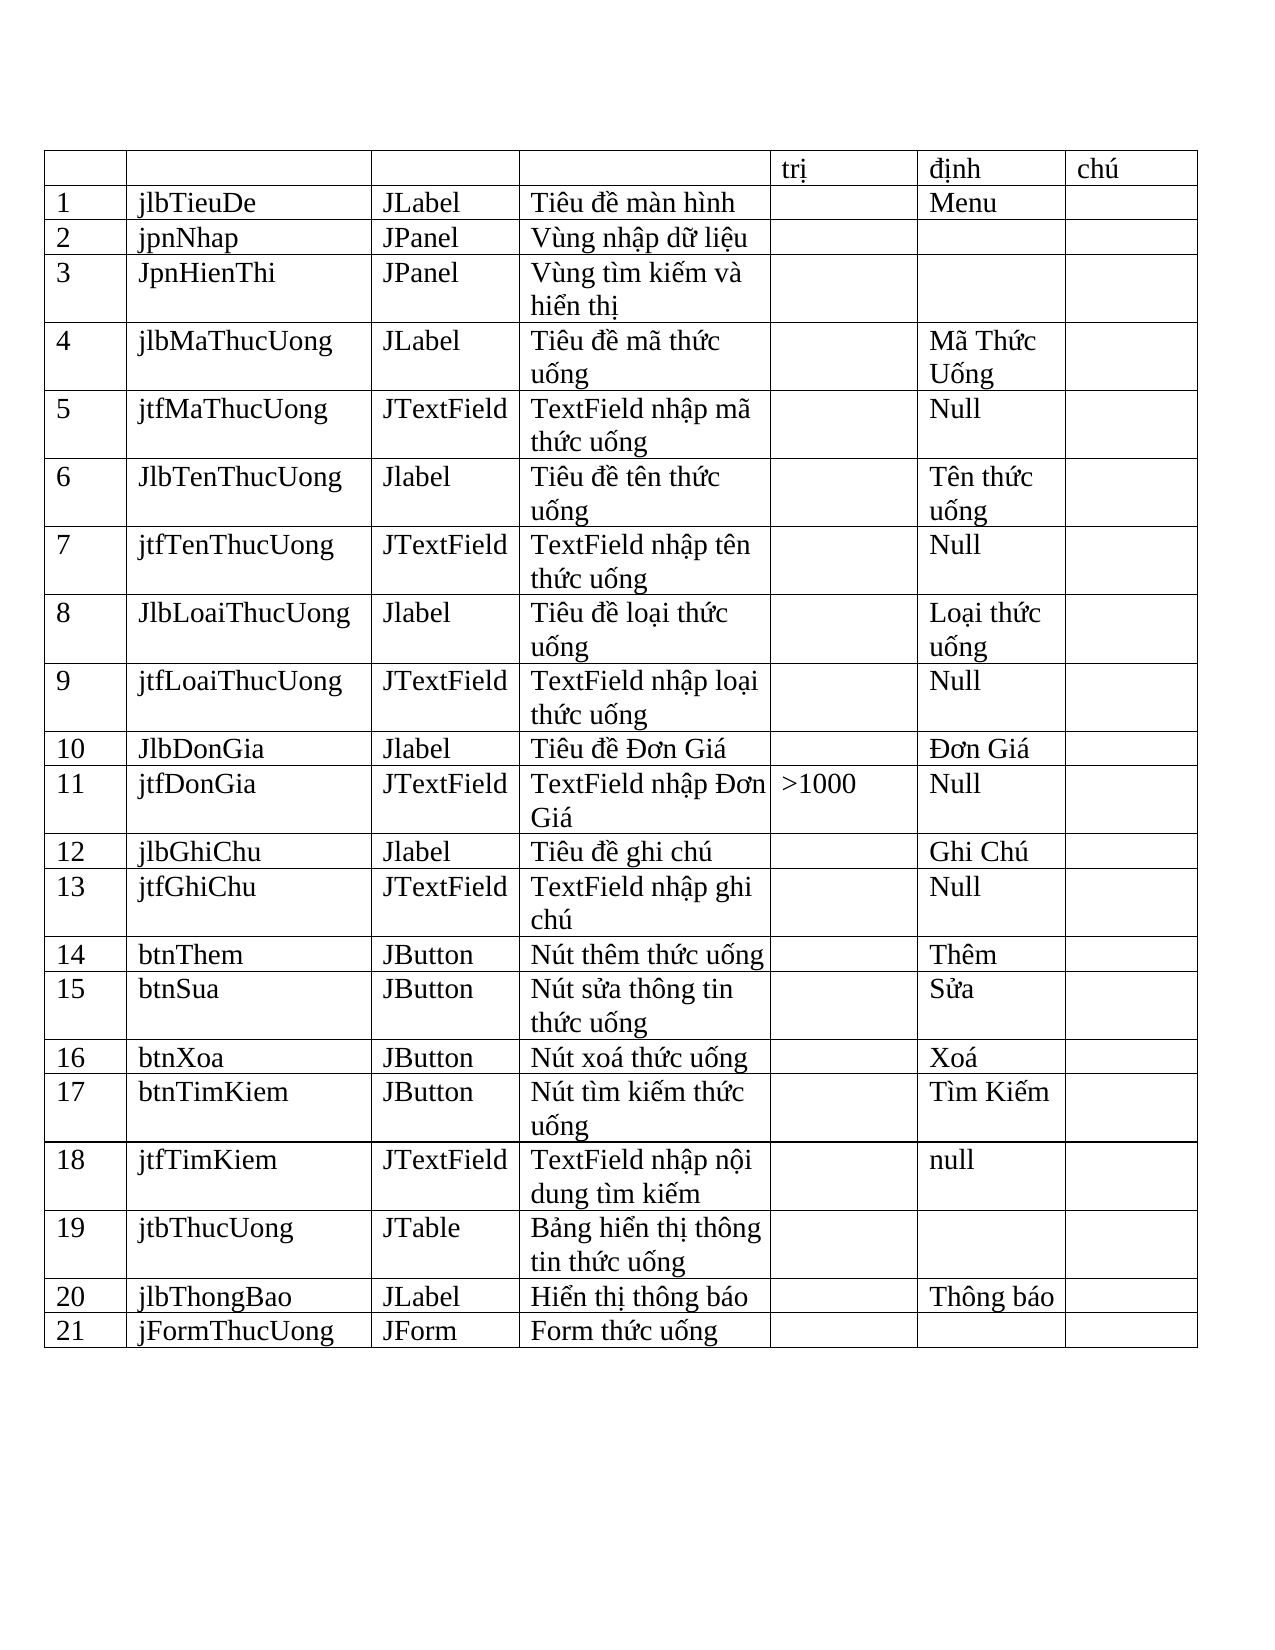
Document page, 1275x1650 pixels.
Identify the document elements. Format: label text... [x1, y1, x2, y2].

table_cell Tên thức uống [918, 459, 1065, 526]
table_cell JTextField [372, 664, 519, 731]
table_cell Thông báo [918, 1279, 1065, 1312]
table_cell [918, 1211, 1065, 1278]
table_header Kiểu [372, 151, 519, 184]
table_cell [918, 220, 1065, 254]
table_cell [771, 732, 917, 765]
table_cell Nút tìm kiếm thức uống [520, 1074, 770, 1141]
table_cell [1066, 459, 1197, 526]
table_header Ý nghĩa [520, 151, 770, 184]
table_cell [771, 1040, 917, 1073]
table_cell Nút thêm thức uống [520, 937, 770, 971]
table_header Giá trị mặc định [918, 151, 1065, 184]
table_cell [1066, 186, 1197, 219]
table_cell null [918, 1143, 1065, 1209]
table_cell TextField nhập mã thức uống [520, 391, 770, 458]
table_cell [1066, 323, 1197, 390]
table_cell JButton [372, 1074, 519, 1141]
table_cell JTextField [372, 391, 519, 458]
table_cell jtfDonGia [127, 766, 371, 833]
table_cell JPanel [372, 220, 519, 254]
table_cell 1 [45, 186, 126, 219]
table_cell jtfMaThucUong [127, 391, 371, 458]
table_cell Jlabel [372, 834, 519, 868]
table_cell [1066, 1040, 1197, 1073]
table_cell Tiêu đề ghi chú [520, 834, 770, 868]
table_cell [1066, 1143, 1197, 1209]
table_cell [1066, 1074, 1197, 1141]
table_cell Đơn Giá [918, 732, 1065, 765]
table_cell [1066, 869, 1197, 936]
table_cell [1066, 972, 1197, 1039]
table_cell [771, 391, 917, 458]
table_cell 5 [45, 391, 126, 458]
table_cell JLabel [372, 1279, 519, 1312]
table_cell [1066, 664, 1197, 731]
table_cell [771, 1313, 917, 1347]
table_cell 21 [45, 1313, 126, 1347]
table_cell [1066, 527, 1197, 594]
table_cell Xoá [918, 1040, 1065, 1073]
table_cell 12 [45, 834, 126, 868]
table_cell [771, 1143, 917, 1209]
table_cell 11 [45, 766, 126, 833]
table_cell TextField nhập ghi chú [520, 869, 770, 936]
table_cell 16 [45, 1040, 126, 1073]
table_cell 20 [45, 1279, 126, 1312]
table_cell JPanel [372, 255, 519, 322]
table_cell jtfTenThucUong [127, 527, 371, 594]
table_cell 9 [45, 664, 126, 731]
table_cell 17 [45, 1074, 126, 1141]
table_cell TextField nhập tên thức uống [520, 527, 770, 594]
table_cell [771, 186, 917, 219]
table_cell Loại thức uống [918, 595, 1065, 662]
table_cell [1066, 732, 1197, 765]
table_cell Null [918, 391, 1065, 458]
table_cell jlbTieuDe [127, 186, 371, 219]
table_cell TextField nhập Đơn Giá [520, 766, 770, 833]
table_cell 10 [45, 732, 126, 765]
table_cell Sửa [918, 972, 1065, 1039]
table_cell Null [918, 527, 1065, 594]
table_cell jFormThucUong [127, 1313, 371, 1347]
table_cell [771, 459, 917, 526]
table_cell JlbTenThucUong [127, 459, 371, 526]
table_cell Hiển thị thông báo [520, 1279, 770, 1312]
table_cell jlbThongBao [127, 1279, 371, 1312]
table_cell Bảng hiển thị thông tin thức uống [520, 1211, 770, 1278]
table_cell [1066, 391, 1197, 458]
table_cell Tiêu đề màn hình [520, 186, 770, 219]
table_cell [771, 869, 917, 936]
table_cell Null [918, 869, 1065, 936]
table_cell 7 [45, 527, 126, 594]
table_cell [1066, 595, 1197, 662]
table_cell 3 [45, 255, 126, 322]
table_cell Form thức uống [520, 1313, 770, 1347]
table_cell Nút xoá thức uống [520, 1040, 770, 1073]
table_cell Menu [918, 186, 1065, 219]
table_cell [771, 1074, 917, 1141]
table_cell jtfTimKiem [127, 1143, 371, 1209]
table_header Tên [127, 151, 371, 184]
table_cell [771, 595, 917, 662]
table_cell 14 [45, 937, 126, 971]
table_cell Tiêu đề tên thức uống [520, 459, 770, 526]
table_cell JButton [372, 972, 519, 1039]
table_header STT [45, 151, 126, 184]
table_cell 8 [45, 595, 126, 662]
table_cell 19 [45, 1211, 126, 1278]
table_cell jlbGhiChu [127, 834, 371, 868]
table_cell 15 [45, 972, 126, 1039]
table_cell [771, 527, 917, 594]
table_cell jtfLoaiThucUong [127, 664, 371, 731]
table_cell JlbDonGia [127, 732, 371, 765]
table_header Ghi chú [1066, 151, 1197, 184]
table_cell JTable [372, 1211, 519, 1278]
table_cell JButton [372, 1040, 519, 1073]
table_cell TextField nhập nội dung tìm kiếm [520, 1143, 770, 1209]
table_cell Tiêu đề mã thức uống [520, 323, 770, 390]
table_cell JForm [372, 1313, 519, 1347]
table_cell JLabel [372, 186, 519, 219]
table_cell Tiêu đề loại thức uống [520, 595, 770, 662]
table_cell Ghi Chú [918, 834, 1065, 868]
table_cell Null [918, 766, 1065, 833]
table_cell Thêm [918, 937, 1065, 971]
table_cell jlbMaThucUong [127, 323, 371, 390]
table_cell [918, 1313, 1065, 1347]
table_cell JTextField [372, 1143, 519, 1209]
table_cell jtbThucUong [127, 1211, 371, 1278]
table_cell [1066, 255, 1197, 322]
table_cell Jlabel [372, 732, 519, 765]
table_cell Tiêu đề Đơn Giá [520, 732, 770, 765]
table_cell [918, 255, 1065, 322]
table_cell btnXoa [127, 1040, 371, 1073]
table_cell [771, 1211, 917, 1278]
table_cell Null [918, 664, 1065, 731]
table_cell btnTimKiem [127, 1074, 371, 1141]
table_cell jpnNhap [127, 220, 371, 254]
table_cell 18 [45, 1143, 126, 1209]
table_cell [771, 972, 917, 1039]
table_cell [1066, 1279, 1197, 1312]
table_cell Mã Thức Uống [918, 323, 1065, 390]
table_cell JTextField [372, 766, 519, 833]
table_cell JTextField [372, 869, 519, 936]
table_header Miền giá trị [771, 151, 917, 184]
table_cell TextField nhập loại thức uống [520, 664, 770, 731]
table_cell jtfGhiChu [127, 869, 371, 936]
table_cell [771, 1279, 917, 1312]
table_cell Tìm Kiếm [918, 1074, 1065, 1141]
table_cell [771, 323, 917, 390]
table_cell JlbLoaiThucUong [127, 595, 371, 662]
table_cell 6 [45, 459, 126, 526]
table_cell [1066, 937, 1197, 971]
table_cell >1000 [771, 766, 917, 833]
table_cell JLabel [372, 323, 519, 390]
table_cell Jlabel [372, 595, 519, 662]
table_cell [1066, 220, 1197, 254]
table_cell JButton [372, 937, 519, 971]
table_cell 4 [45, 323, 126, 390]
table_cell [771, 937, 917, 971]
table_cell Vùng tìm kiếm và hiển thị [520, 255, 770, 322]
table_cell Jlabel [372, 459, 519, 526]
table_cell [771, 255, 917, 322]
table_cell btnThem [127, 937, 371, 971]
table_cell [1066, 766, 1197, 833]
table_cell [1066, 834, 1197, 868]
table_cell JTextField [372, 527, 519, 594]
table_cell [1066, 1313, 1197, 1347]
table_cell Vùng nhập dữ liệu [520, 220, 770, 254]
table_cell Nút sửa thông tin thức uống [520, 972, 770, 1039]
table_cell [1066, 1211, 1197, 1278]
table_cell 13 [45, 869, 126, 936]
table_cell 2 [45, 220, 126, 254]
table_cell [771, 220, 917, 254]
table_cell [771, 664, 917, 731]
table_cell btnSua [127, 972, 371, 1039]
table_cell [771, 834, 917, 868]
table_cell JpnHienThi [127, 255, 371, 322]
